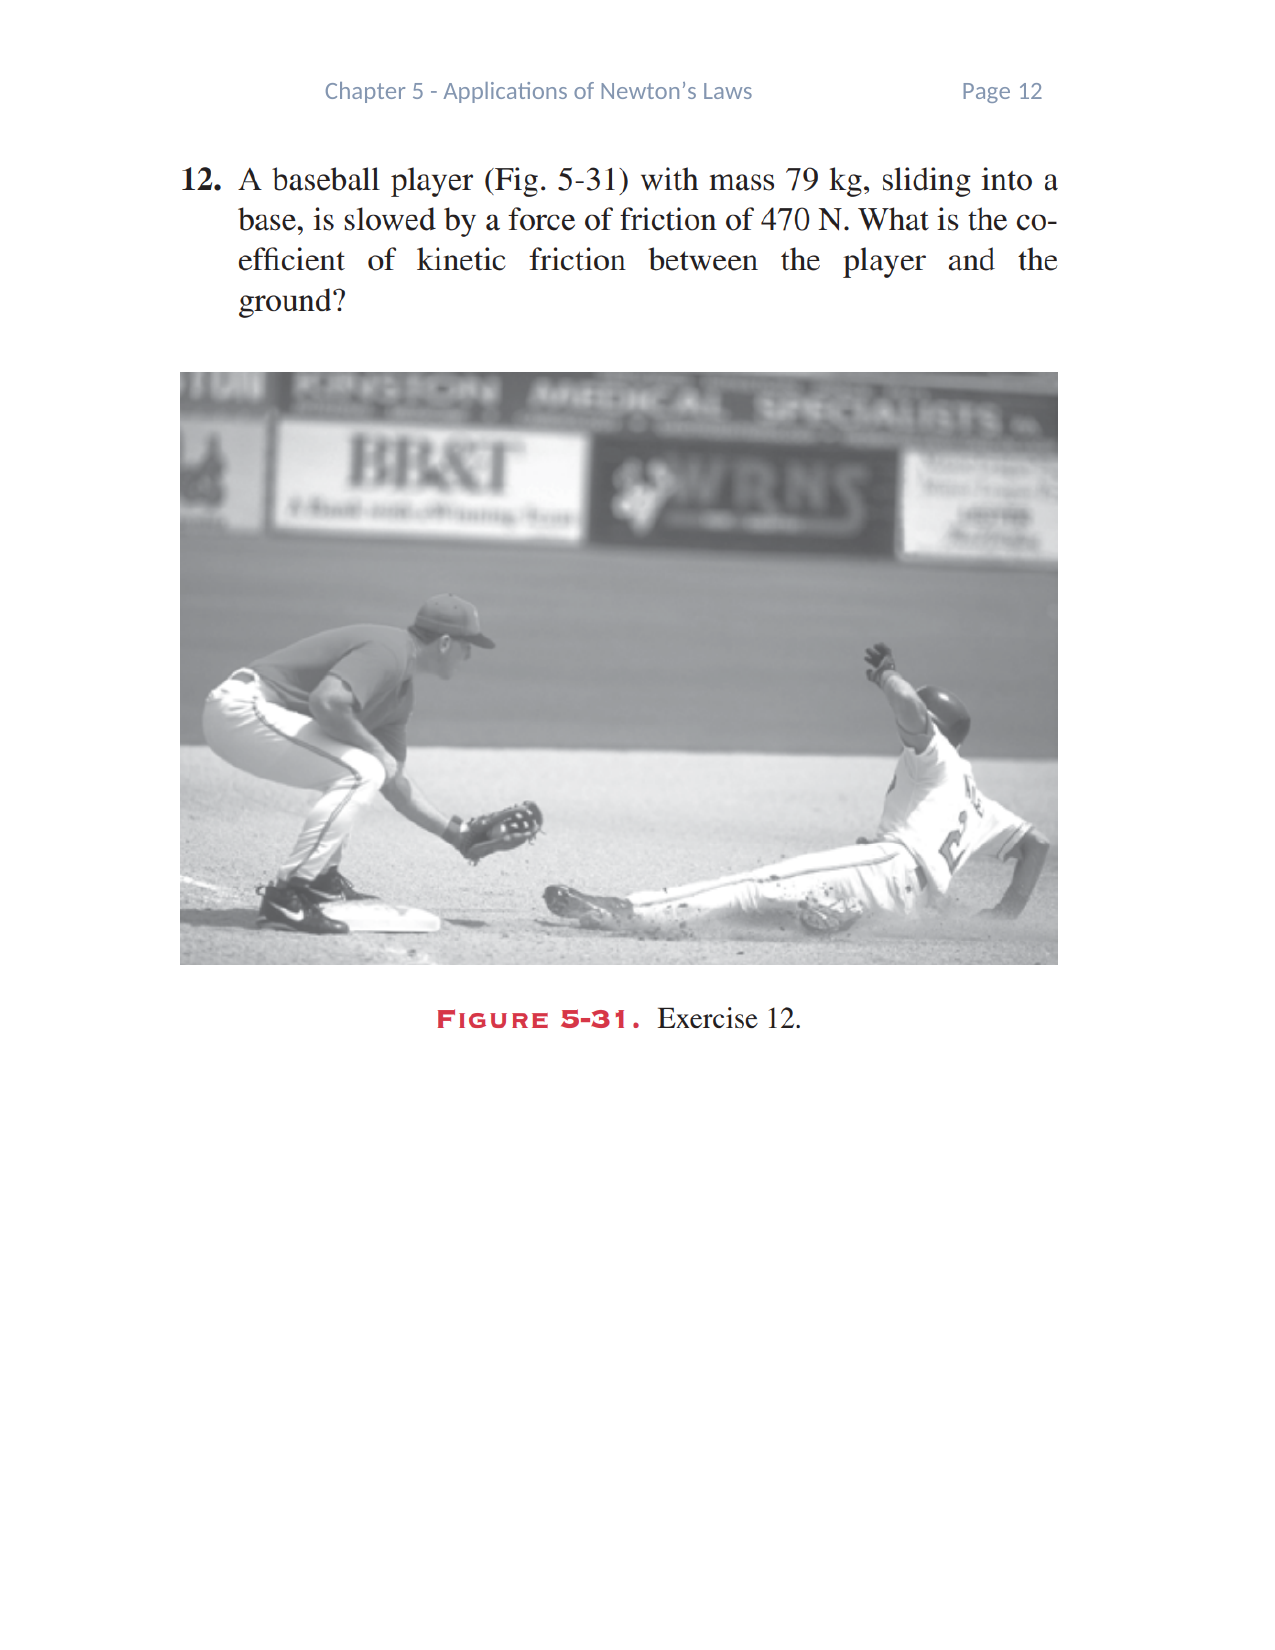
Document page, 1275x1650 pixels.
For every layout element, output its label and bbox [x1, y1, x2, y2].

picture [135, 150, 1110, 1039]
